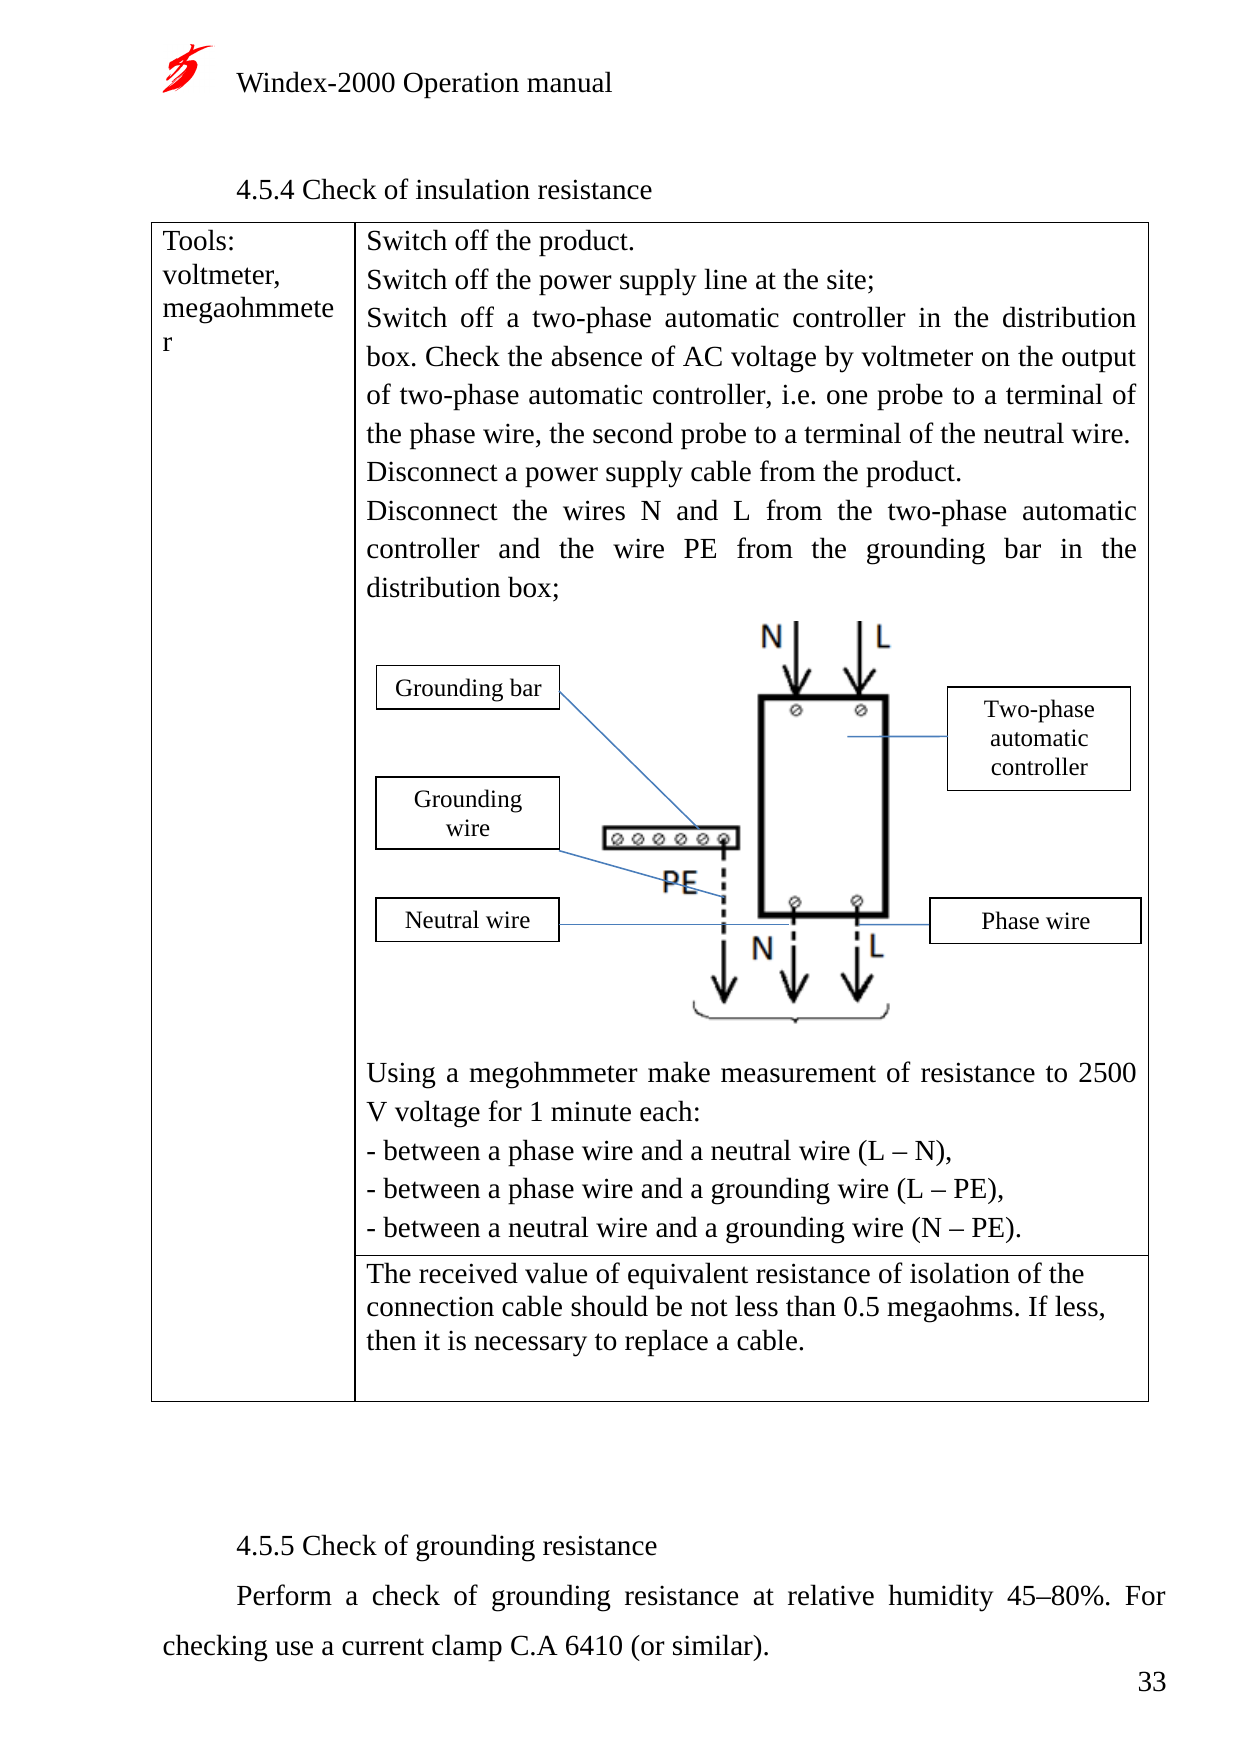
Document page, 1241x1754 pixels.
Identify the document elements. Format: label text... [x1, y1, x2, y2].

table_header Switch off the product. Switch off the power supply line at the site; Switch off a two-phase automatic controller in the distribution box. Check the absence of AC voltage by voltmeter on the output of two-phase automatic controller, i.e. one probe to a terminal of the phase wire, the second probe to a terminal of the neutral wire. Disconnect a power supply cable from the product. Disconnect the wires N and L from the two-phase automatic controller and the wire PE from the grounding bar in the distribution box; Using a megohmmeter make measurement of resistance to 2500 V voltage for 1 minute each: - between a phase wire and a neutral wire (L – N), - between a phase wire and a grounding wire (L – PE), - between a neutral wire and a grounding wire (N – PE). [356, 223, 1148, 1255]
picture [162, 44, 215, 93]
text 4.5.5 Check of grounding resistance [162, 1528, 1166, 1561]
text 4.5.4 Check of insulation resistance [162, 172, 1166, 205]
text Perform a check of grounding resistance at relative humidity 45–80%. For checking use a current clamp C.A 6410 (or similar). [162, 1578, 1166, 1662]
table_cell The received value of equivalent resistance of isolation of the connection cable should be not less than 0.5 megaohms. If less, then it is necessary to replace a cable. [356, 1256, 1148, 1401]
picture [599, 621, 912, 1027]
table_header Tools: voltmeter, megaohmmeter [152, 223, 354, 1401]
